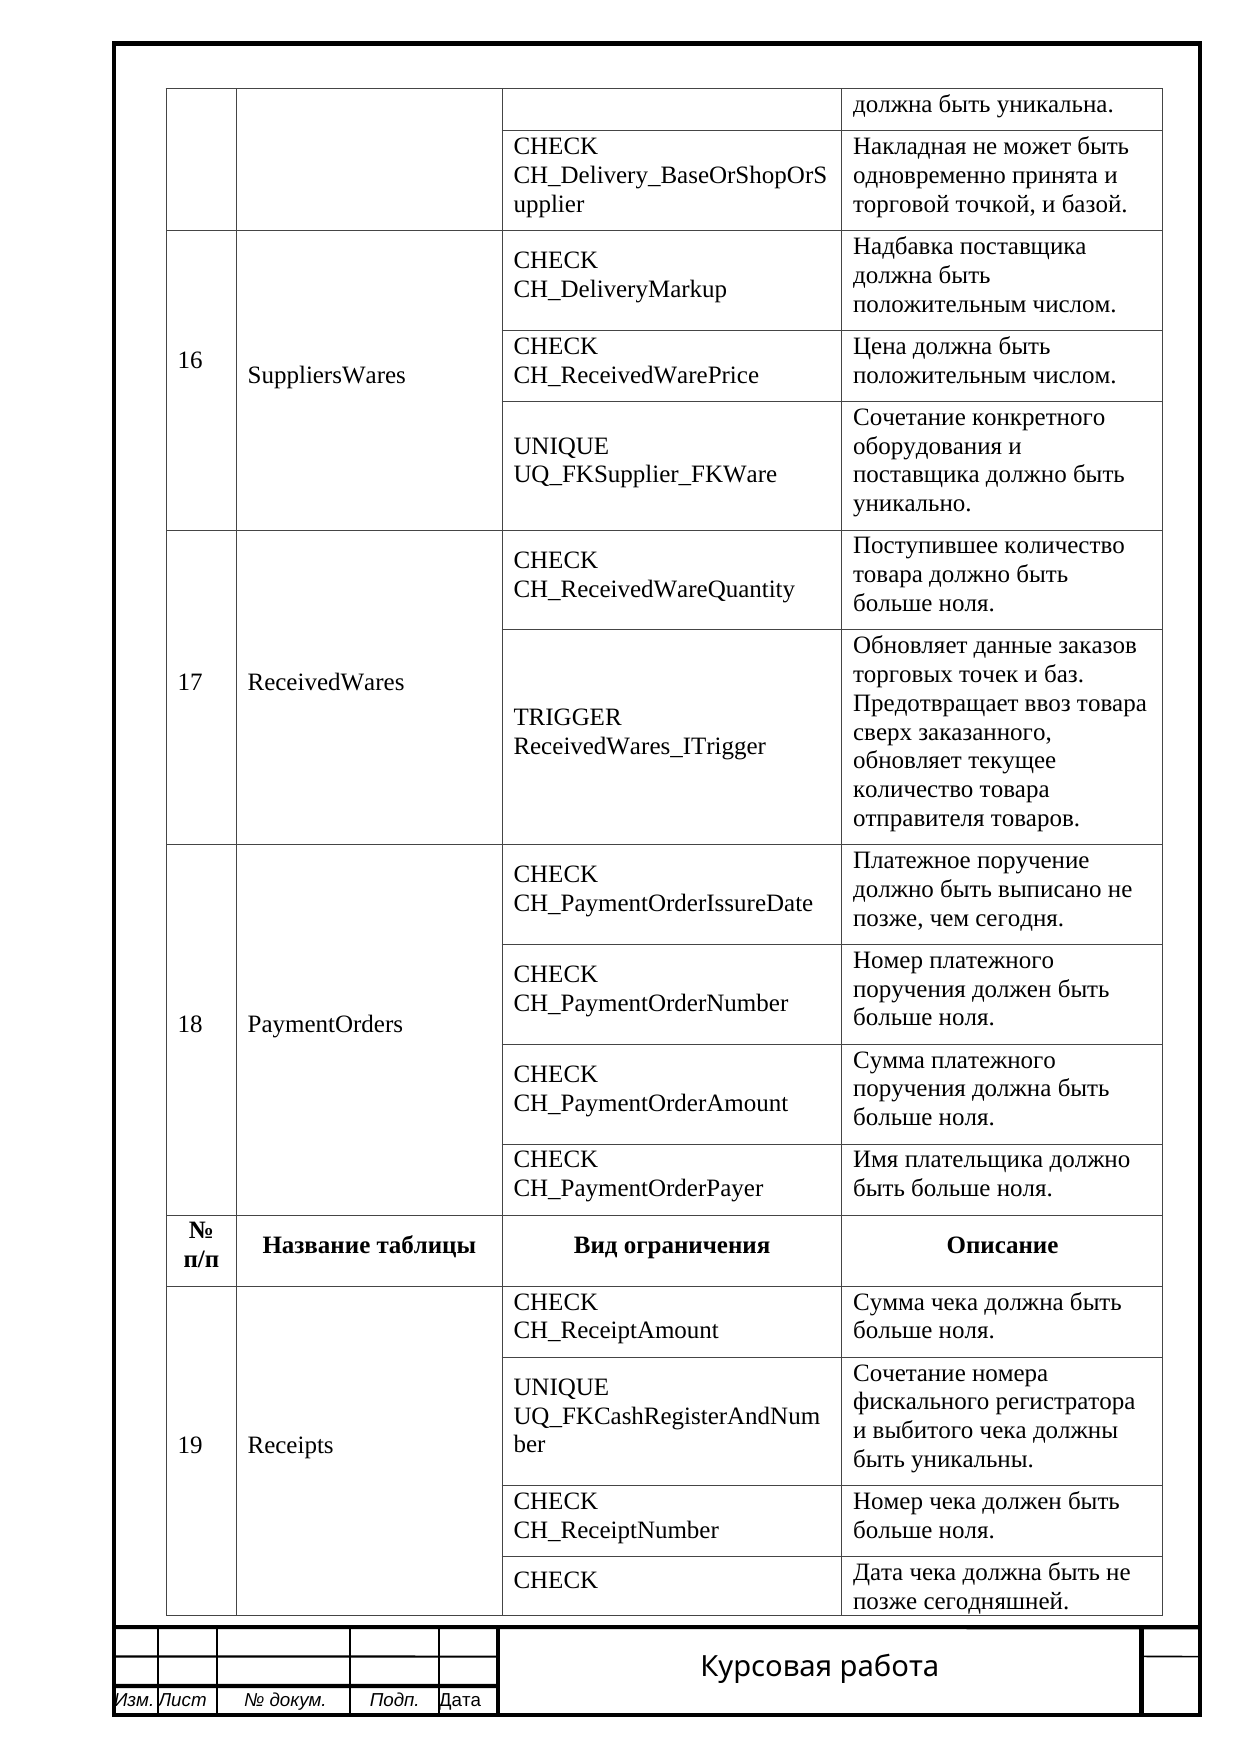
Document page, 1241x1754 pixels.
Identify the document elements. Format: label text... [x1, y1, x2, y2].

table_cell 16 [167, 231, 236, 529]
table_cell Платежное поручение должно быть выписано не позже, чем сегодня. [842, 845, 1162, 944]
table_cell Сумма платежного поручения должна быть больше ноля. [842, 1045, 1162, 1143]
table_cell CHECK CH_ReceiptAmount [503, 1287, 841, 1357]
table_cell CHECK CH_PaymentOrderNumber [503, 945, 841, 1044]
table_cell Накладная не может быть одновременно принята и торговой точкой, и базой. [842, 131, 1162, 230]
table_cell TRIGGER ReceivedWares_ITrigger [503, 630, 841, 844]
table_cell № п/п [167, 1216, 236, 1286]
table_cell Имя плательщика должно быть больше ноля. [842, 1145, 1162, 1214]
table_cell UNIQUE UQ_FKCashRegisterAndNumber [503, 1358, 841, 1485]
table_cell Сочетание конкретного оборудования и поставщика должно быть уникально. [842, 402, 1162, 529]
table_cell 18 [167, 845, 236, 1214]
table_cell Обновляет данные заказов торговых точек и баз. Предотвращает ввоз товара сверх заказанного, обновляет текущее количество товара отправителя товаров. [842, 630, 1162, 844]
table_cell SuppliersWares [237, 231, 502, 529]
table_cell UNIQUE UQ_FKSupplier_FKWare [503, 402, 841, 529]
table_cell Поступившее количество товара должно быть больше ноля. [842, 531, 1162, 629]
table_cell CHECK CH_Delivery_BaseOrShopOrSupplier [503, 131, 841, 230]
table_cell Номер чека должен быть больше ноля. [842, 1486, 1162, 1556]
table_cell Вид ограничения [503, 1216, 841, 1286]
table_cell CHECK CH_PaymentOrderPayer [503, 1145, 841, 1214]
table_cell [503, 1557, 841, 1615]
table_cell Сочетание номера фискального регистратора и выбитого чека должны быть уникальны. [842, 1358, 1162, 1485]
table_cell PaymentOrders [237, 845, 502, 1214]
table_cell CHECK CH_PaymentOrderIssureDate [503, 845, 841, 944]
table_cell Цена должна быть положительным числом. [842, 331, 1162, 401]
table_cell Название таблицы [237, 1216, 502, 1286]
table_cell ReceivedWares [237, 531, 502, 844]
table_cell CHECK CH_PaymentOrderAmount [503, 1045, 841, 1143]
table_cell Надбавка поставщика должна быть положительным числом. [842, 231, 1162, 330]
table_cell Описание [842, 1216, 1162, 1286]
table_cell Сумма чека должна быть больше ноля. [842, 1287, 1162, 1357]
table_cell CHECK CH_ReceiptNumber [503, 1486, 841, 1556]
table_cell 17 [167, 531, 236, 844]
table_cell CHECK CH_DeliveryMarkup [503, 231, 841, 330]
table_cell Receipts [237, 1287, 502, 1615]
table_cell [503, 89, 841, 130]
table_cell Номер платежного поручения должен быть больше ноля. [842, 945, 1162, 1044]
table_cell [237, 89, 502, 230]
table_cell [842, 1557, 1162, 1615]
table_cell CHECK CH_ReceivedWareQuantity [503, 531, 841, 629]
table_cell 15 [167, 89, 236, 230]
table_cell CHECK CH_ReceivedWarePrice [503, 331, 841, 401]
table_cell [842, 89, 1162, 130]
table_cell 19 [167, 1287, 236, 1615]
